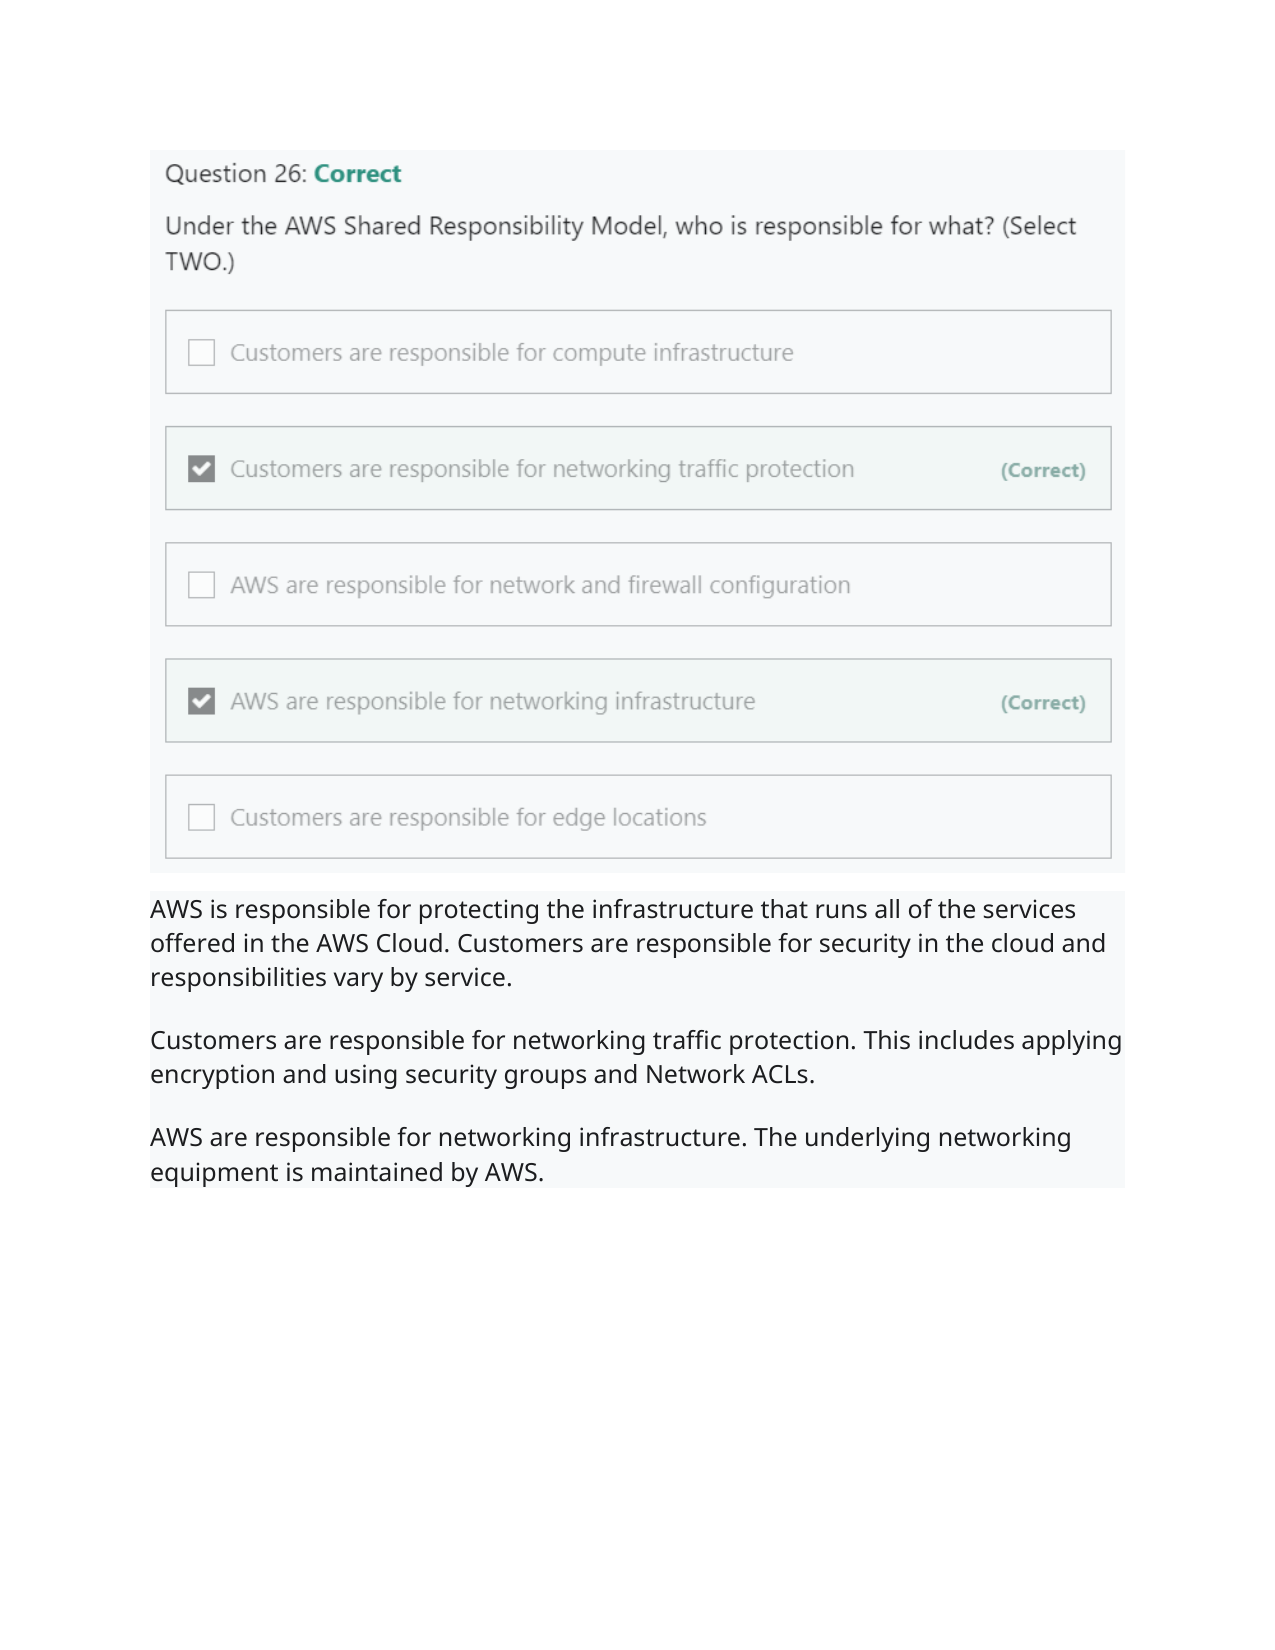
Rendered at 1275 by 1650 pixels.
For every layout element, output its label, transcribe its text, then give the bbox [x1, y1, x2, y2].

picture [150, 150, 1125, 873]
text AWS are responsible for networking infrastructure. The underlying networking equipment is maintained by AWS. [150, 1120, 1125, 1188]
text AWS is responsible for protecting the infrastructure that runs all of the services offered in the AWS Cloud. Customers are responsible for security in the cloud and responsibilities vary by service. [150, 891, 1125, 994]
text Customers are responsible for networking traffic protection. This includes applying encryption and using security groups and Network ACLs. [150, 1023, 1125, 1091]
